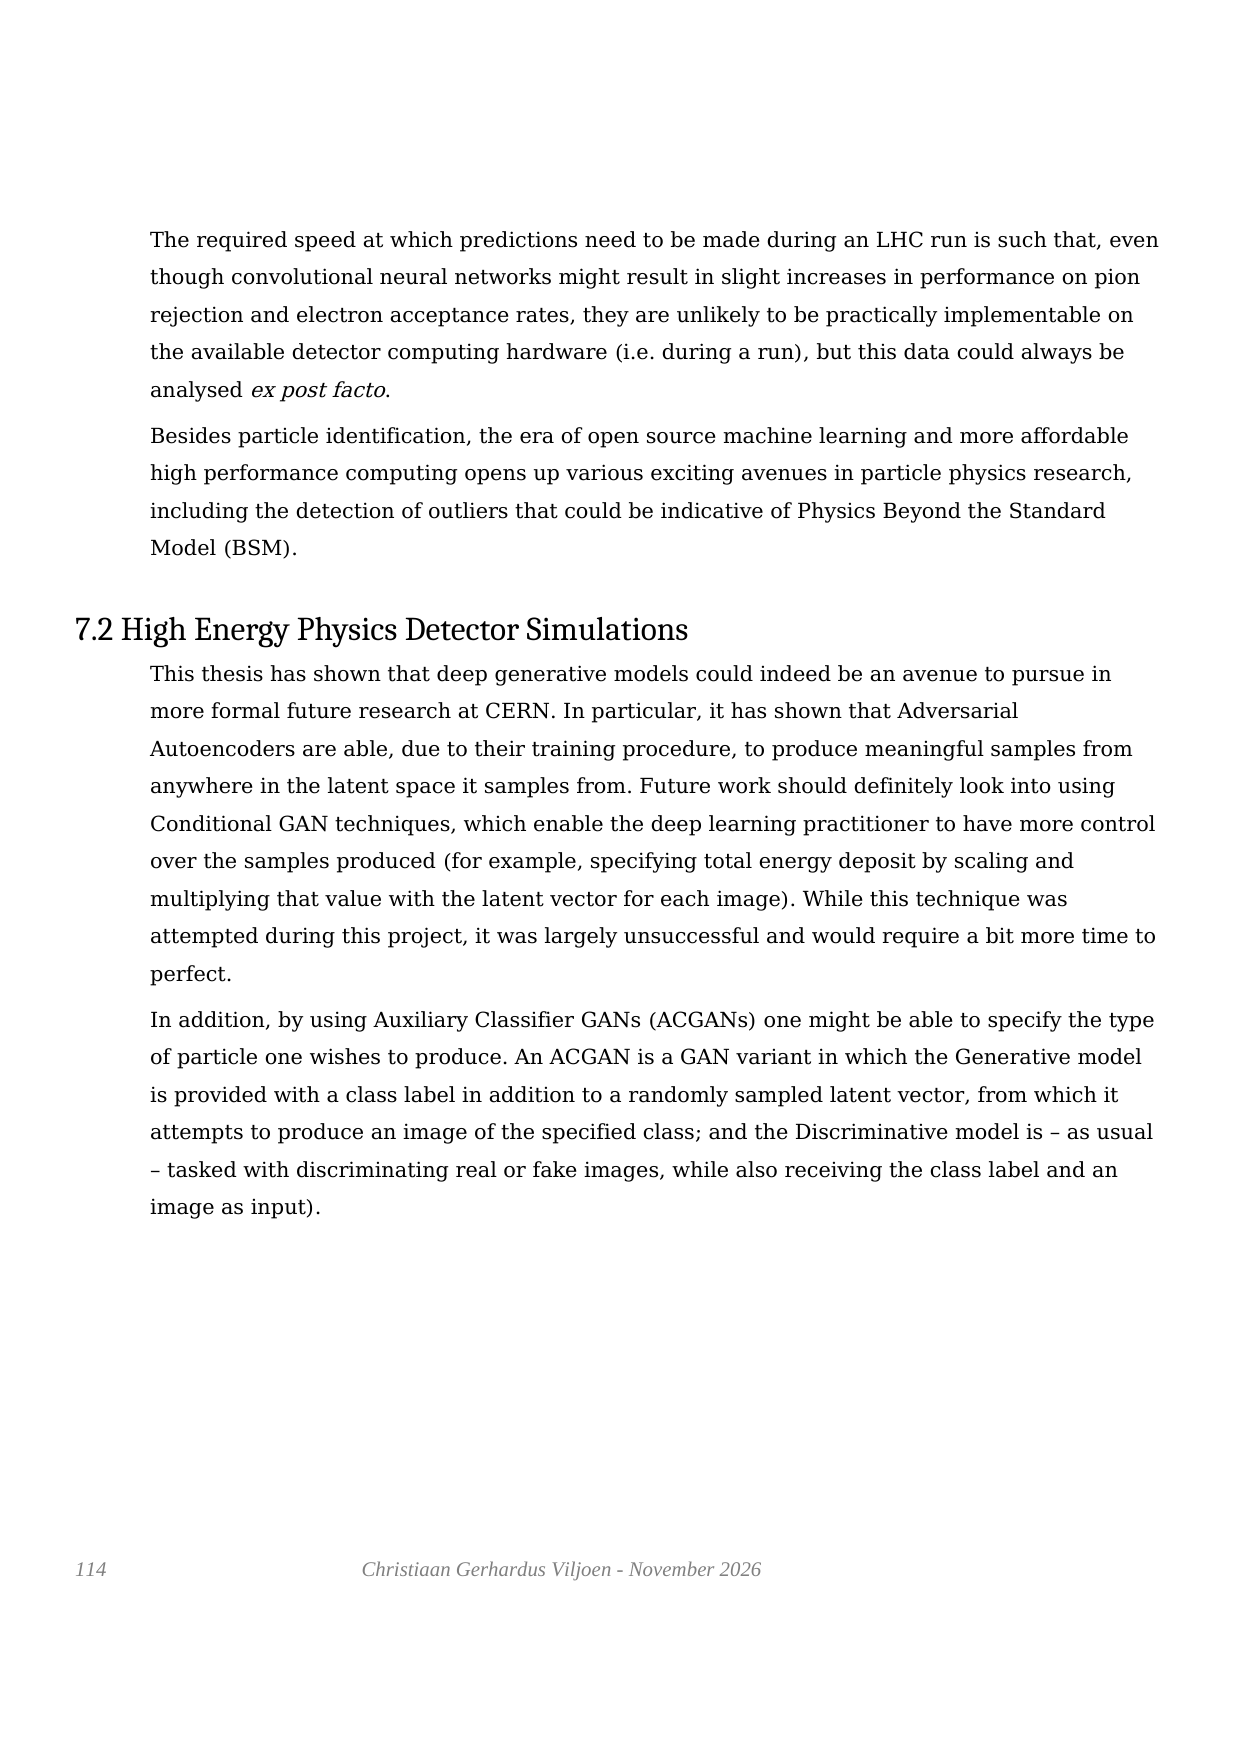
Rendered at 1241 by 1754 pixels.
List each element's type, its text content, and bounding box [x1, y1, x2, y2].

text In addition, by using Auxiliary Classifier GANs (ACGANs) one might be able to specify the type of particle one wishes to produce. An ACGAN is a GAN variant in which the Generative model is provided with a class label in addition to a randomly sampled latent vector, from which it attempts to produce an image of the specified class; and the Discriminative model is – as usual – tasked with discriminating real or fake images, while also receiving the class label and an image as input). [150, 1007, 1165, 1219]
text Besides particle identification, the era of open source machine learning and more affordable high performance computing opens up various exciting avenues in particle physics research, including the detection of outliers that could be indicative of Physics Beyond the Standard Model (BSM). [150, 422, 1165, 560]
text This thesis has shown that deep generative models could indeed be an avenue to pursue in more formal future research at CERN. In particular, it has shown that Adversarial Autoencoders are able, due to their training procedure, to produce meaningful samples from anywhere in the latent space it samples from. Future work should definitely look into using Conditional GAN techniques, which enable the deep learning practitioner to have more control over the samples produced (for example, specifying total energy deposit by scaling and multiplying that value with the latent vector for each image). While this technique was attempted during this project, it was largely unsuccessful and would require a bit more time to perfect. [150, 661, 1165, 986]
subtitle High Energy Physics Detector Simulations [75, 610, 1165, 648]
text The required speed at which predictions need to be made during an LHC run is such that, even though convolutional neural networks might result in slight increases in performance on pion rejection and electron acceptance rates, they are unlikely to be practically implementable on the available detector computing hardware (i.e. during a run), but this data could always be analysed ex post facto. [150, 227, 1165, 402]
